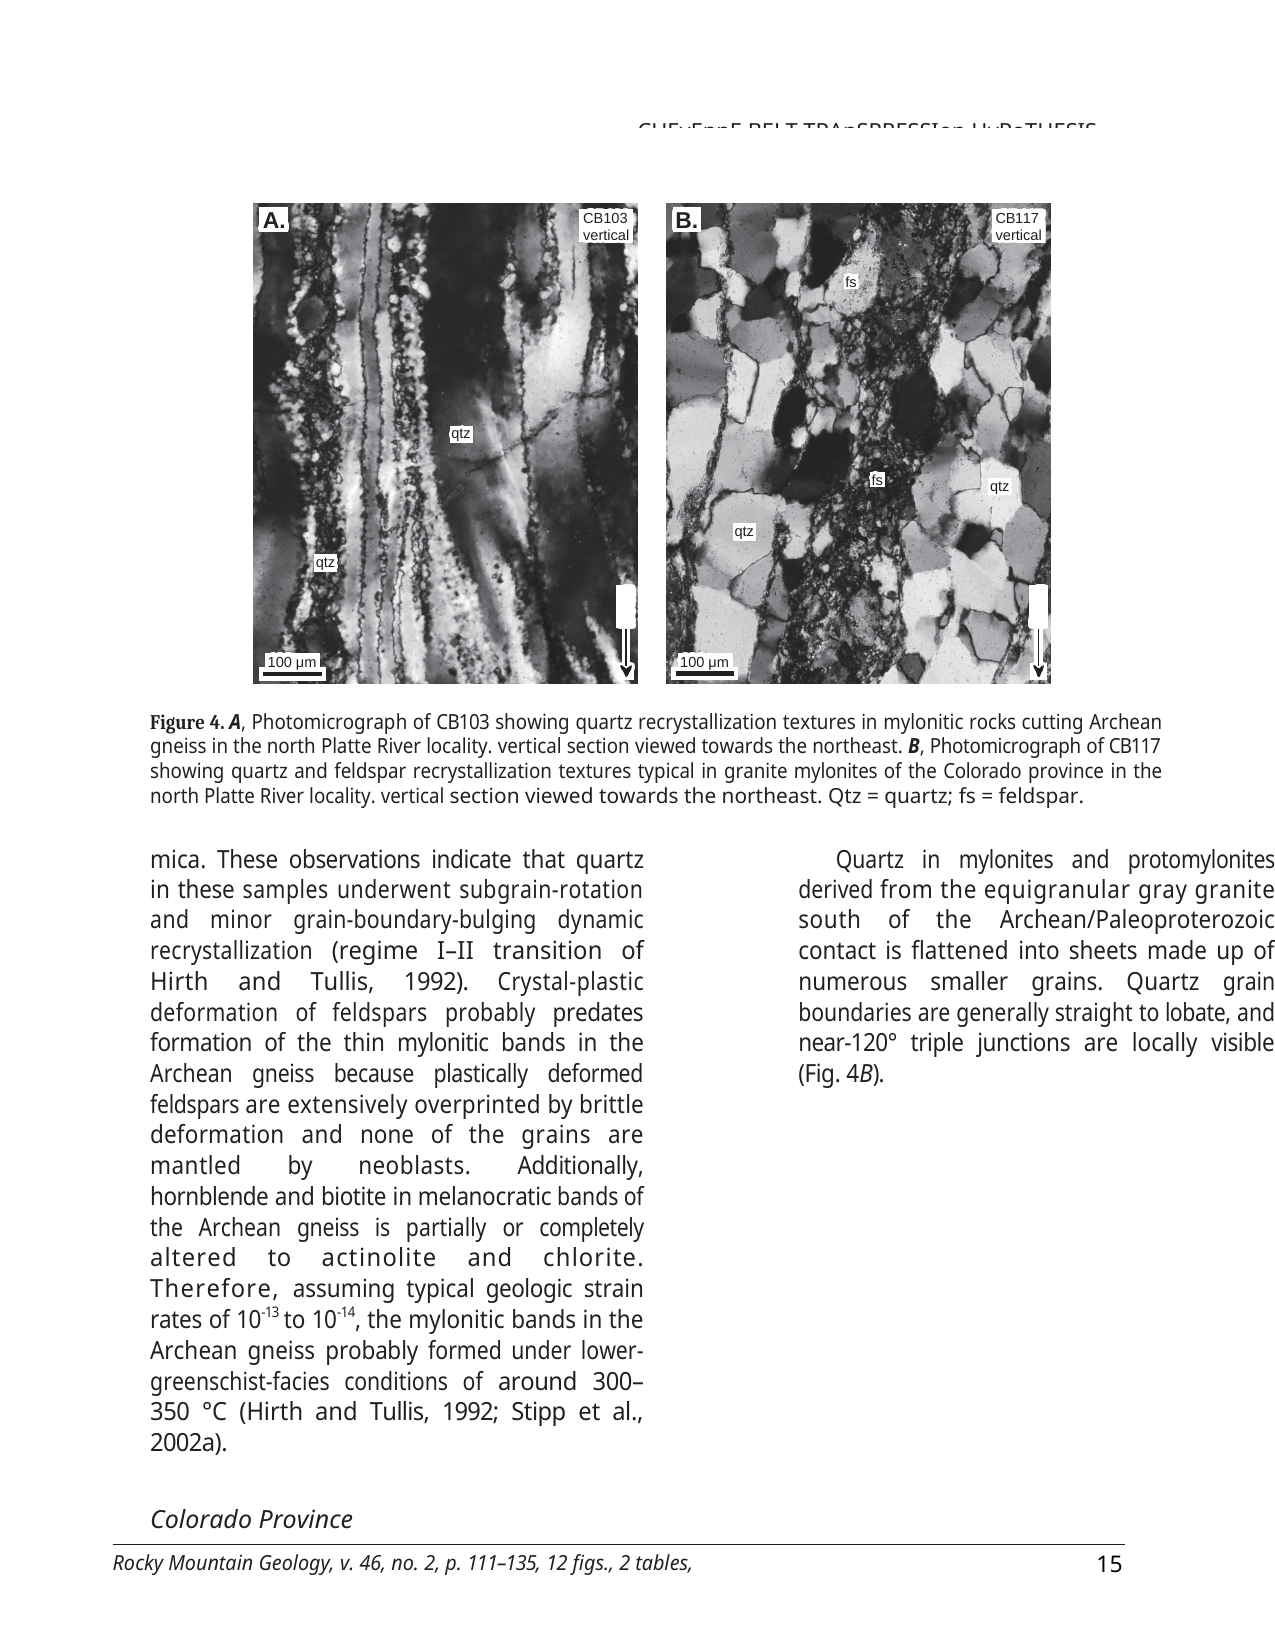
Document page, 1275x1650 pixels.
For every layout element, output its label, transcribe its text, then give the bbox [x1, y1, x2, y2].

picture [253, 203, 638, 684]
text Quartz in mylonites and protomylonites derived from the equigranular gray granite south of the Archean/Paleoproterozoic contact is flattened into sheets made up of numerous smaller grains. Quartz grain boundaries are generally straight to lobate, and near-120° triple junctions are locally visible (Fig. 4B). [798, 844, 1275, 1090]
text mica. These observations indicate that quartz in these samples underwent subgrain-rotation and minor grain-boundary-bulging dynamic recrystallization (regime I–II transition of Hirth and Tullis, 1992). Crystal-plastic deformation of feldspars probably predates formation of the thin mylonitic bands in the Archean gneiss because plastically deformed feldspars are extensively overprinted by brittle deformation and none of the grains are mantled by neoblasts. Additionally, hornblende and biotite in melanocratic bands of the Archean gneiss is partially or completely altered to actinolite and chlorite. Therefore, assuming typical geologic strain rates of 10-13 to 10-14, the mylonitic bands in the Archean gneiss probably formed under lower-greenschist-facies conditions of around 300–350 °C (Hirth and Tullis, 1992; Stipp et al., 2002a). [150, 844, 644, 1459]
text Figure 4. A, Photomicrograph of CB103 showing quartz recrystallization textures in mylonitic rocks cutting Archean gneiss in the north Platte River locality. vertical section viewed towards the northeast. B, Photomicrograph of CB117 showing quartz and feldspar recrystallization textures typical in granite mylonites of the Colorado province in the north Platte River locality. vertical section viewed towards the northeast. Qtz = quartz; fs = feldspar. [150, 709, 1163, 809]
picture [666, 203, 1051, 684]
text Colorado Province [150, 1501, 644, 1535]
